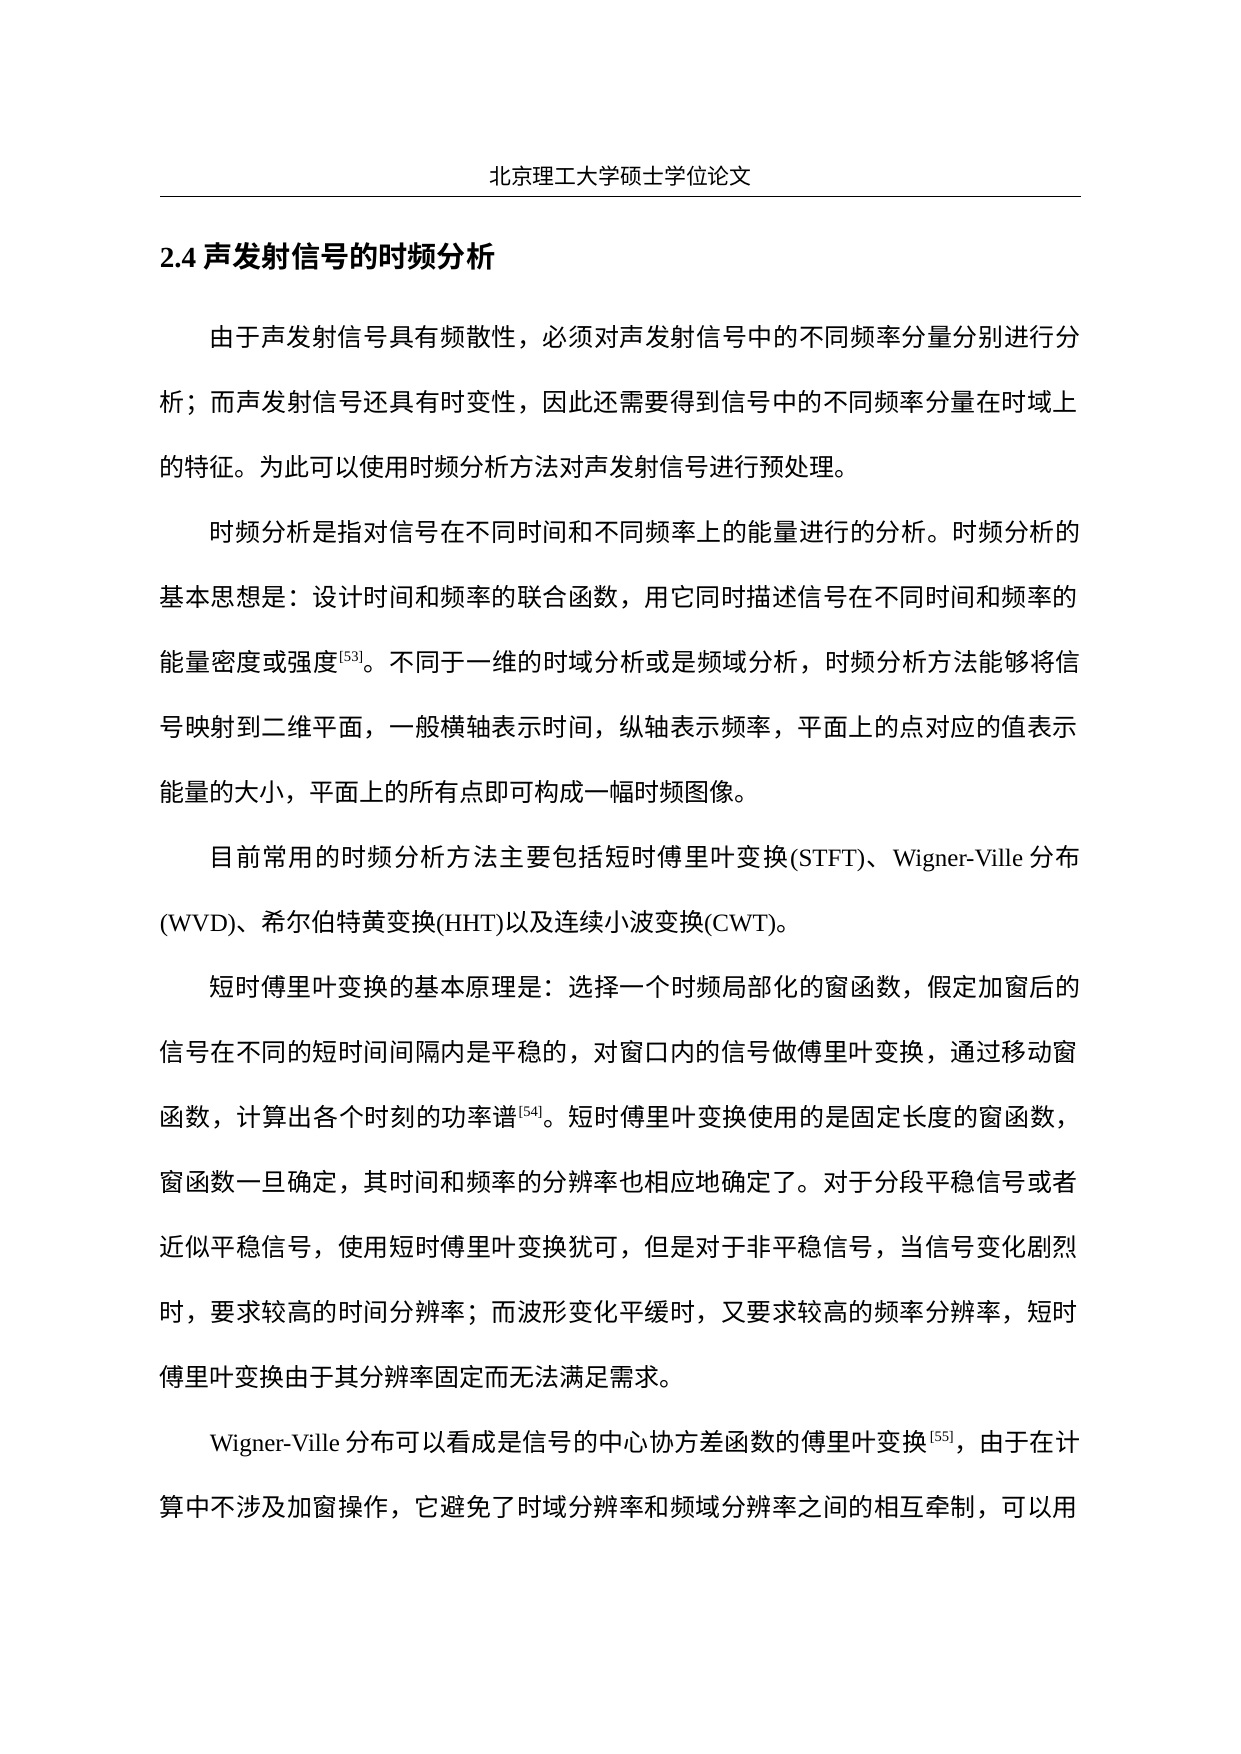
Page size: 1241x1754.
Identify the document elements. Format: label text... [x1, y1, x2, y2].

text 短时傅里叶变换的基本原理是：选择一个时频局部化的窗函数，假定加窗后的信号在不同的短时间间隔内是平稳的，对窗口内的信号做傅里叶变换，通过移动窗函数，计算出各个时刻的功率谱[54]。短时傅里叶变换使用的是固定长度的窗函数，窗函数一旦确定，其时间和频率的分辨率也相应地确定了。对于分段平稳信号或者近似平稳信号，使用短时傅里叶变换犹可，但是对于非平稳信号，当信号变化剧烈时，要求较高的时间分辨率；而波形变化平缓时，又要求较高的频率分辨率，短时傅里叶变换由于其分辨率固定而无法满足需求。 [159, 953, 1081, 1408]
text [159, 1408, 1081, 1538]
text 2.4 声发射信号的时频分析 [159, 222, 1081, 287]
text 时频分析是指对信号在不同时间和不同频率上的能量进行的分析。时频分析的基本思想是：设计时间和频率的联合函数，用它同时描述信号在不同时间和频率的能量密度或强度[53]。不同于一维的时域分析或是频域分析，时频分析方法能够将信号映射到二维平面，一般横轴表示时间，纵轴表示频率，平面上的点对应的值表示能量的大小，平面上的所有点即可构成一幅时频图像。 [159, 498, 1081, 823]
text 由于声发射信号具有频散性，必须对声发射信号中的不同频率分量分别进行分析；而声发射信号还具有时变性，因此还需要得到信号中的不同频率分量在时域上的特征。为此可以使用时频分析方法对声发射信号进行预处理。 [159, 303, 1081, 498]
text 目前常用的时频分析方法主要包括短时傅里叶变换(STFT)、Wigner-Ville分布(WVD)、希尔伯特黄变换(HHT)以及连续小波变换(CWT)。 [159, 823, 1081, 953]
